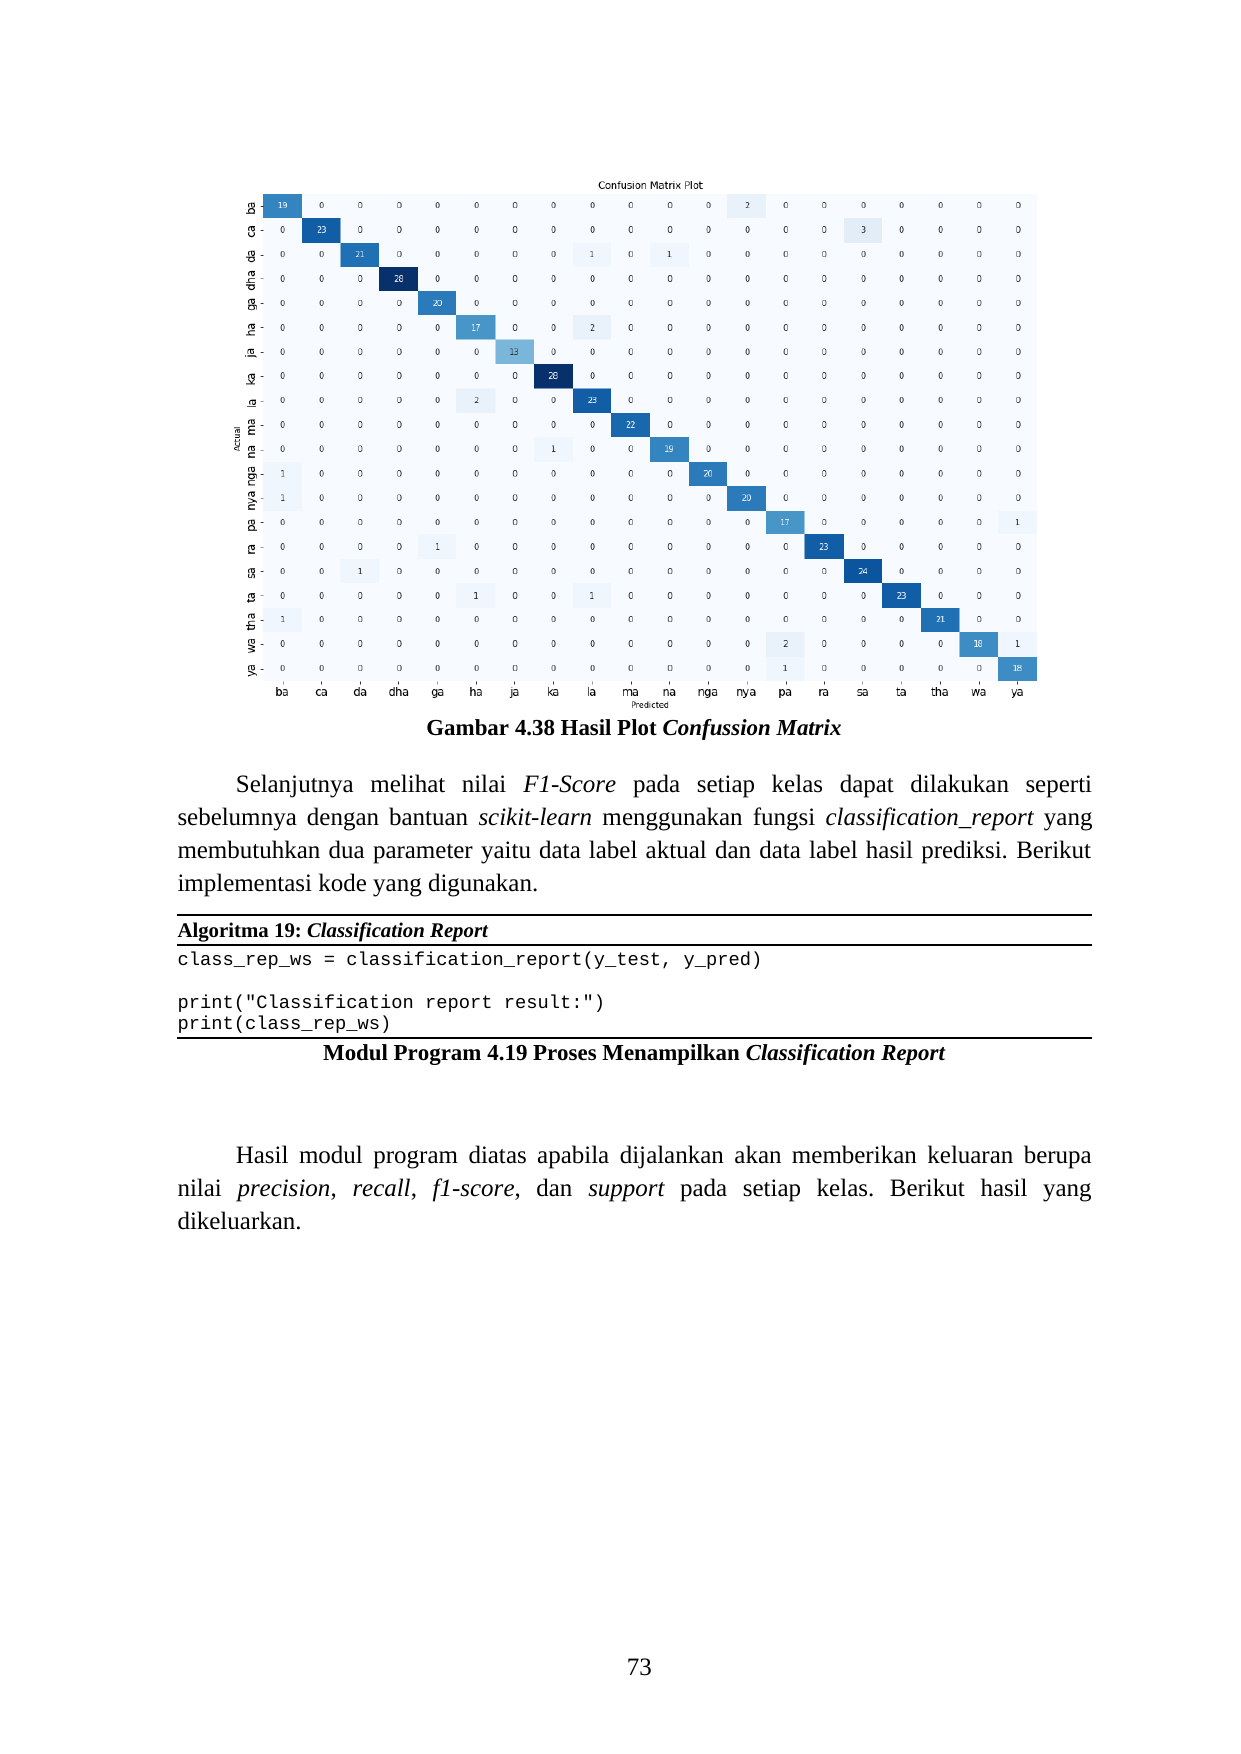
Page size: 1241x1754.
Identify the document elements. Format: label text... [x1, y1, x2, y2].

text print("Classification report result:") [177, 992, 1092, 1014]
picture [230, 177, 1039, 710]
text Modul Program 4.19 Proses Menampilkan Classification Report [177, 1039, 1092, 1065]
text Algoritma 19: Classification Report [177, 916, 1092, 944]
text class_rep_ws = classification_report(y_test, y_pred) [177, 950, 1092, 971]
text print(class_rep_ws) [177, 1014, 1092, 1037]
text Selanjutnya melihat nilai F1-Score pada setiap kelas dapat dilakukan seperti sebelumnya dengan bantuan scikit-learn menggunakan fungsi classification_report yang membutuhkan dua parameter yaitu data label aktual dan data label hasil prediksi. Berikut implementasi kode yang digunakan. [177, 769, 1092, 897]
text Hasil modul program diatas apabila dijalankan akan memberikan keluaran berupa nilai precision, recall, f1-score, dan support pada setiap kelas. Berikut hasil yang dikeluarkan. [177, 1140, 1092, 1234]
